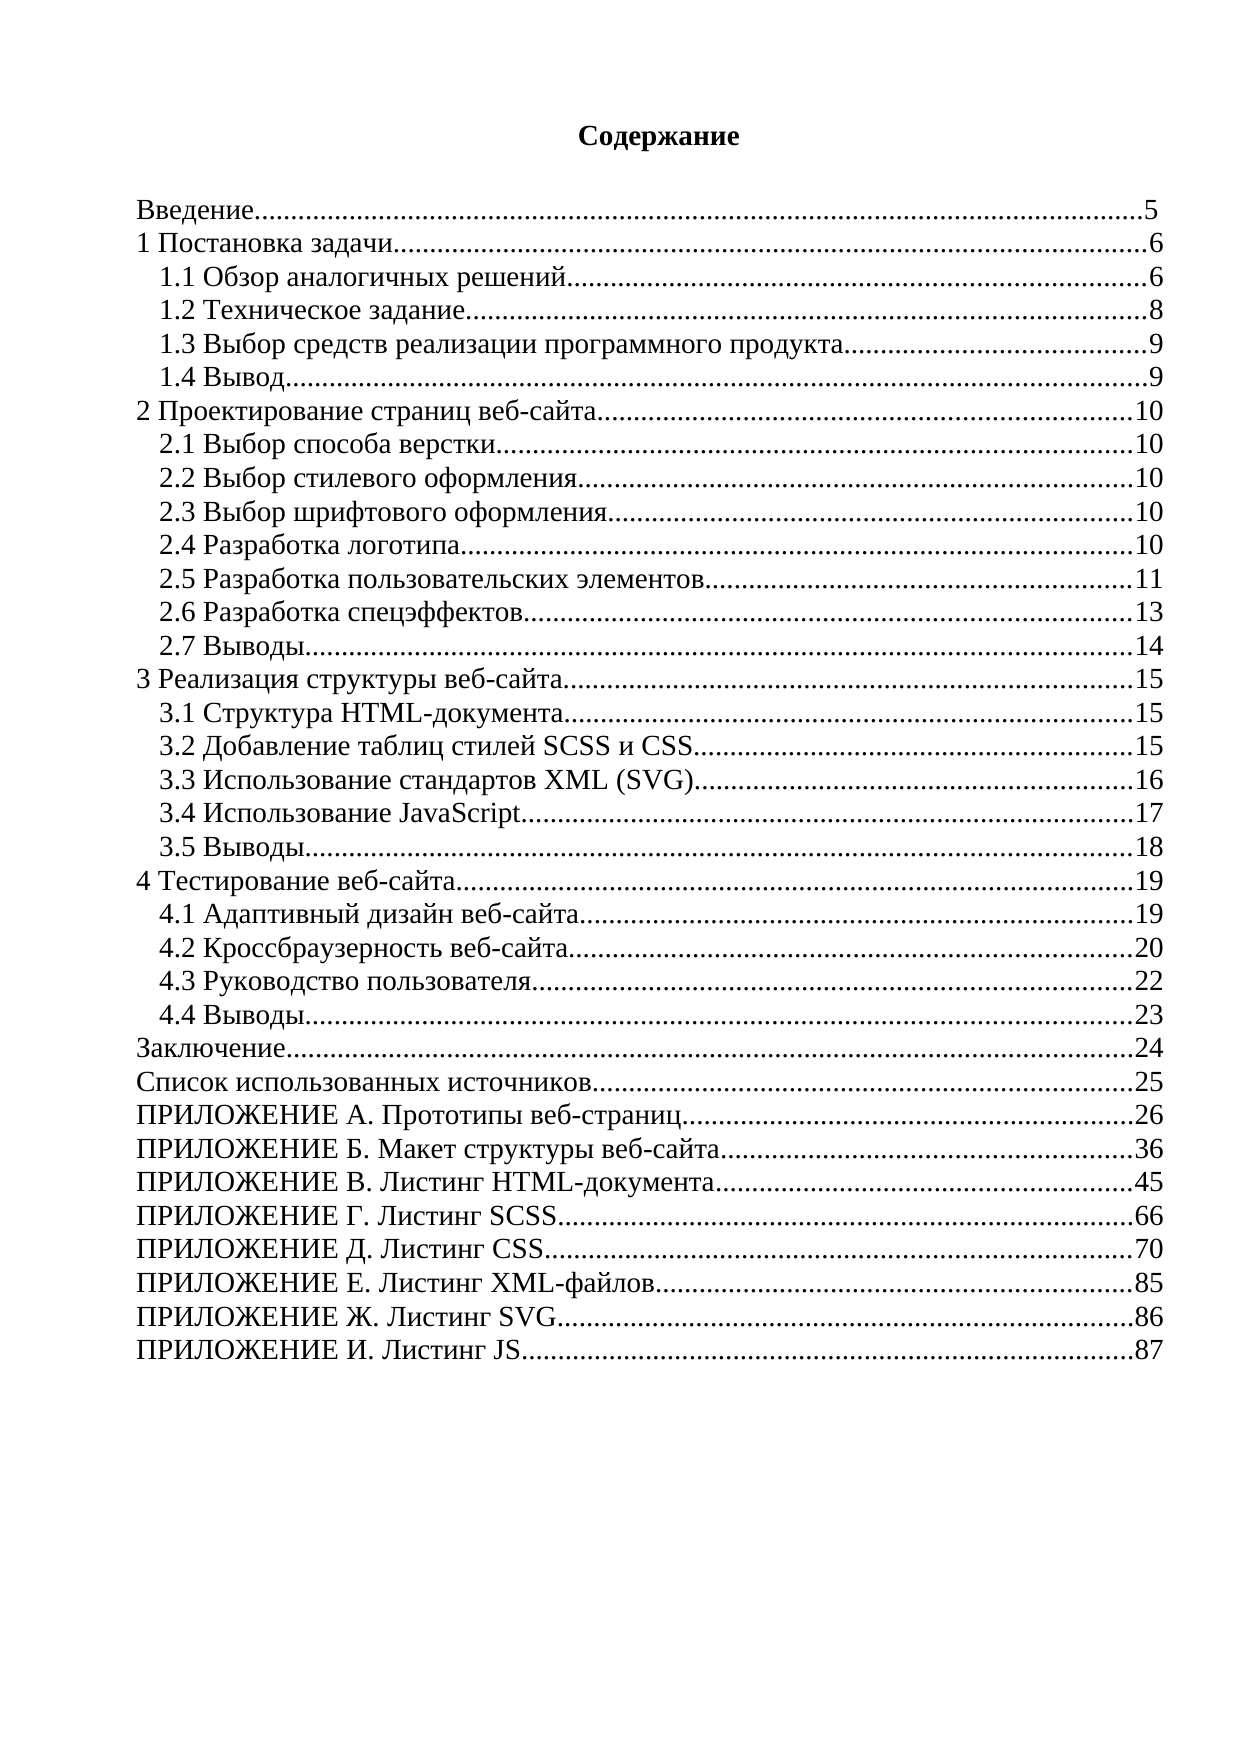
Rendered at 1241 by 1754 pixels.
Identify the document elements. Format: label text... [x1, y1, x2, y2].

text Содержание [136, 118, 1181, 152]
